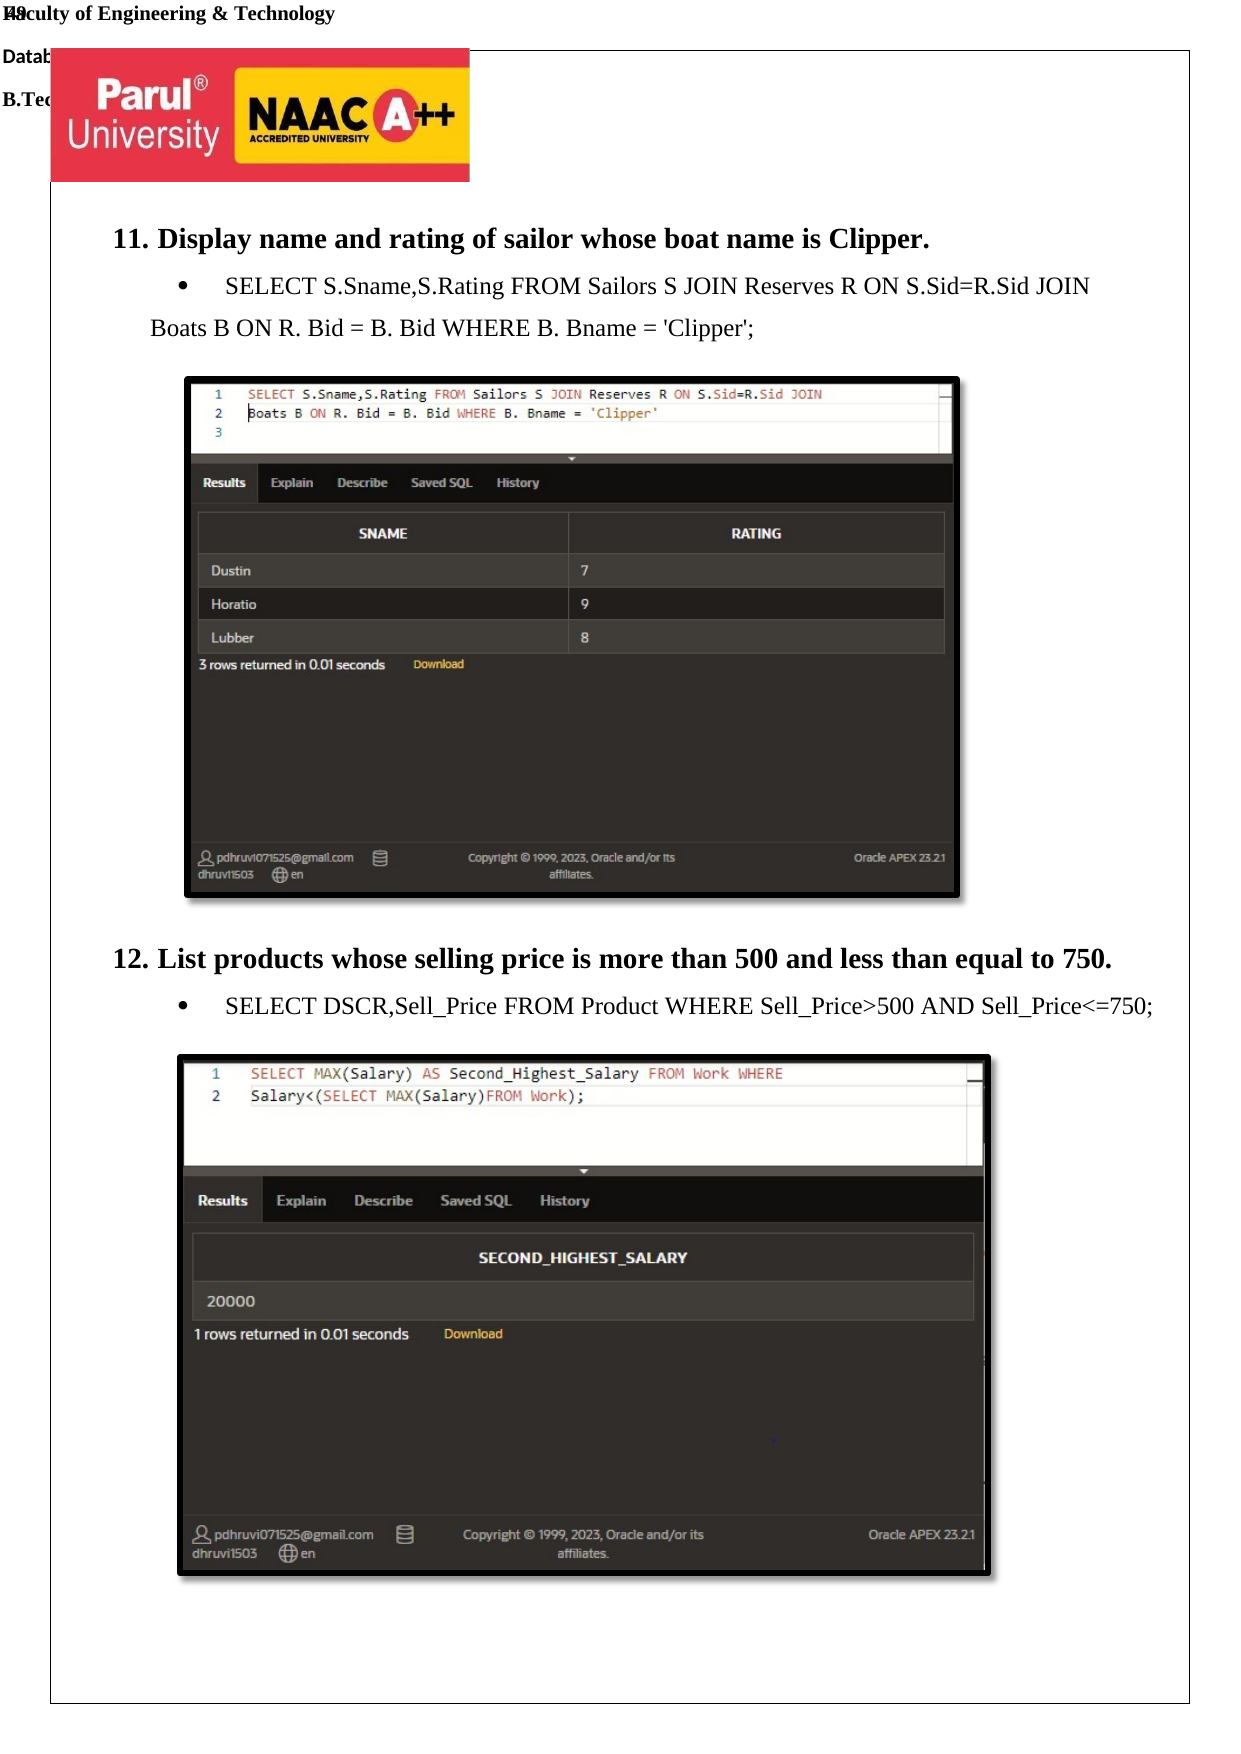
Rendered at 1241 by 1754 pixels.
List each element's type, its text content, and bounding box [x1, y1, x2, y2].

picture [182, 375, 971, 910]
picture [174, 1052, 1003, 1588]
list SELECT DSCR,Sell_Price FROM Product WHERE Sell_Price>500 AND Sell_Price<=750; [178, 991, 1176, 1020]
subtitle List products whose selling price is more than 500 and less than equal to 750. [112, 941, 1176, 975]
subtitle Display name and rating of sailor whose boat name is Clipper. [112, 221, 1176, 255]
picture [50, 48, 470, 182]
list SELECT S.Sname,S.Rating FROM Sailors S JOIN Reserves R ON S.Sid=R.Sid JOIN Boats B ON R. Bid = B. Bid WHERE B. Bname = 'Clipper'; [150, 271, 1153, 342]
